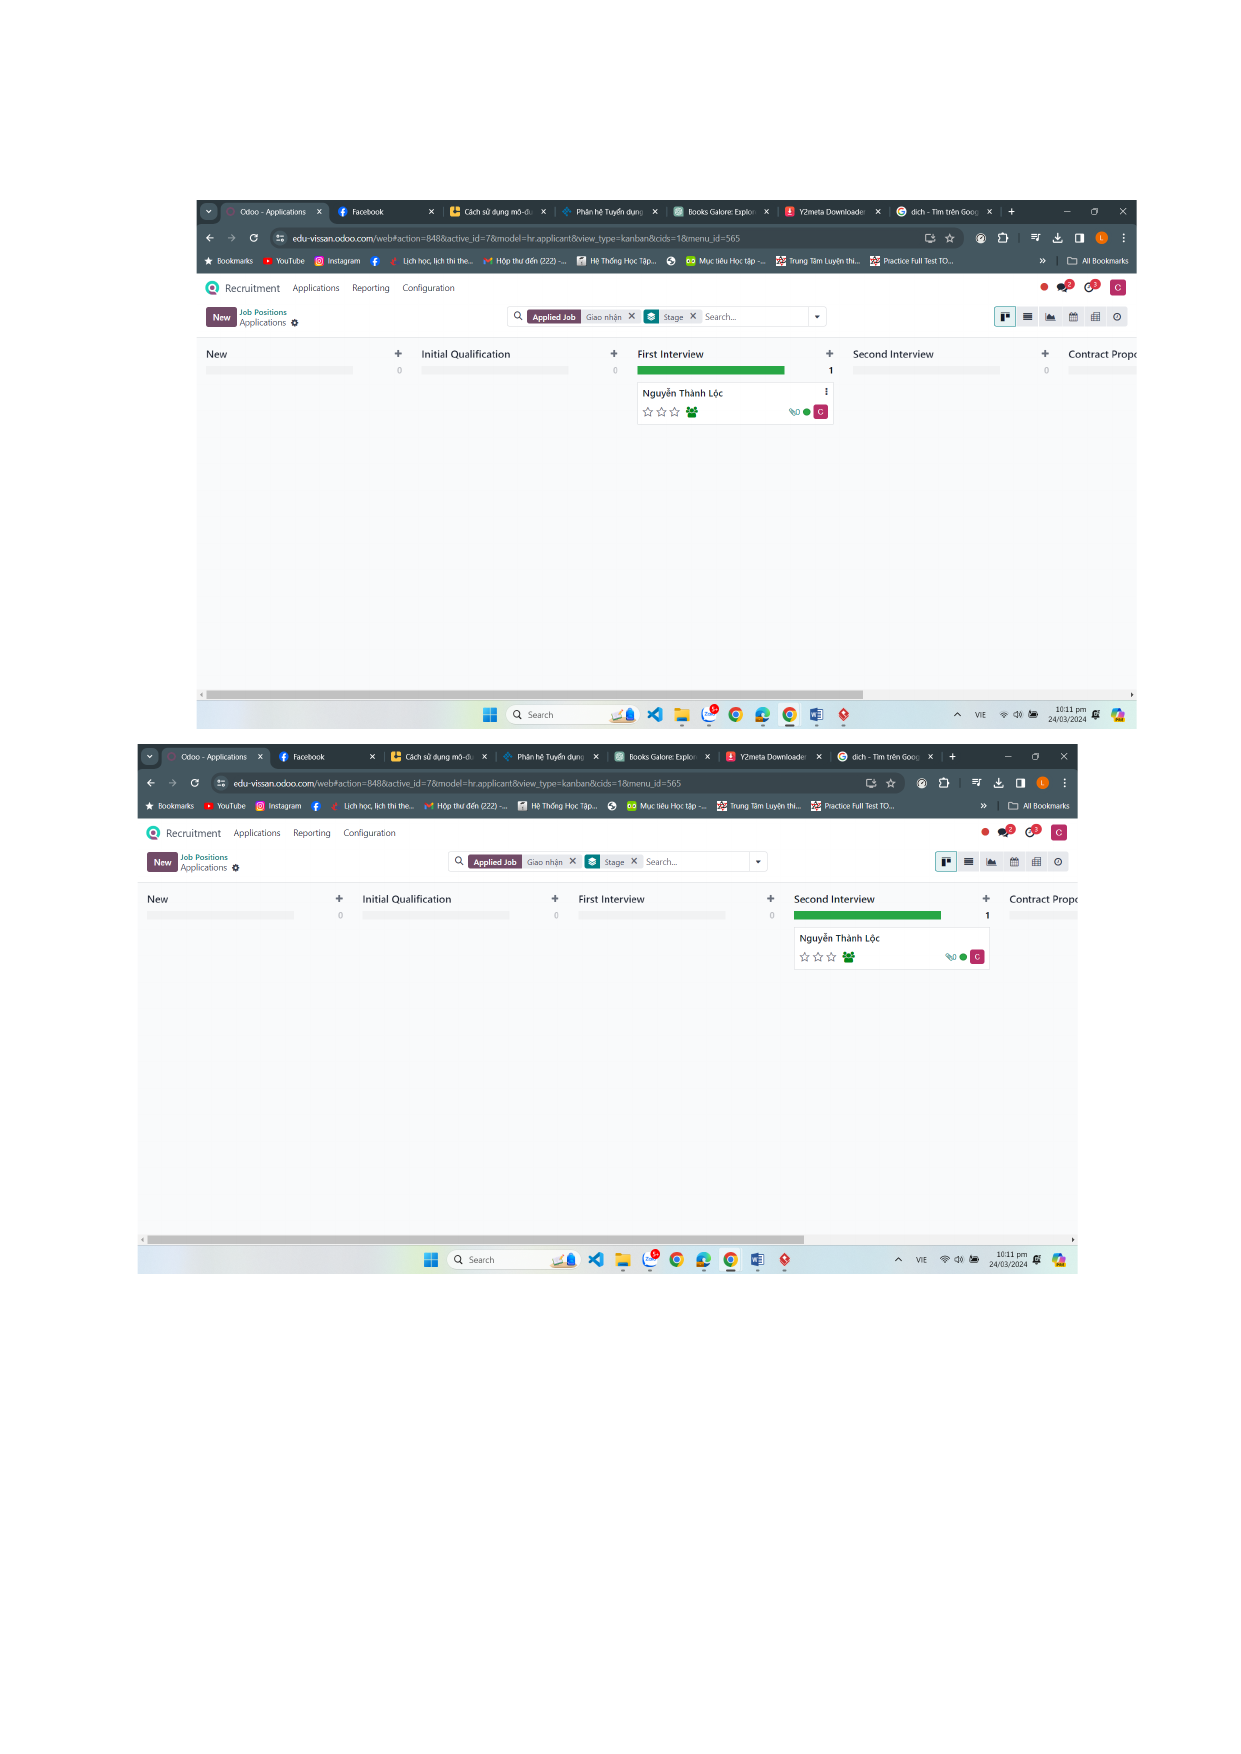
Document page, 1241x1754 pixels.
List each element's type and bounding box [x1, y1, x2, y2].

picture [196, 200, 1137, 729]
picture [137, 744, 1078, 1274]
